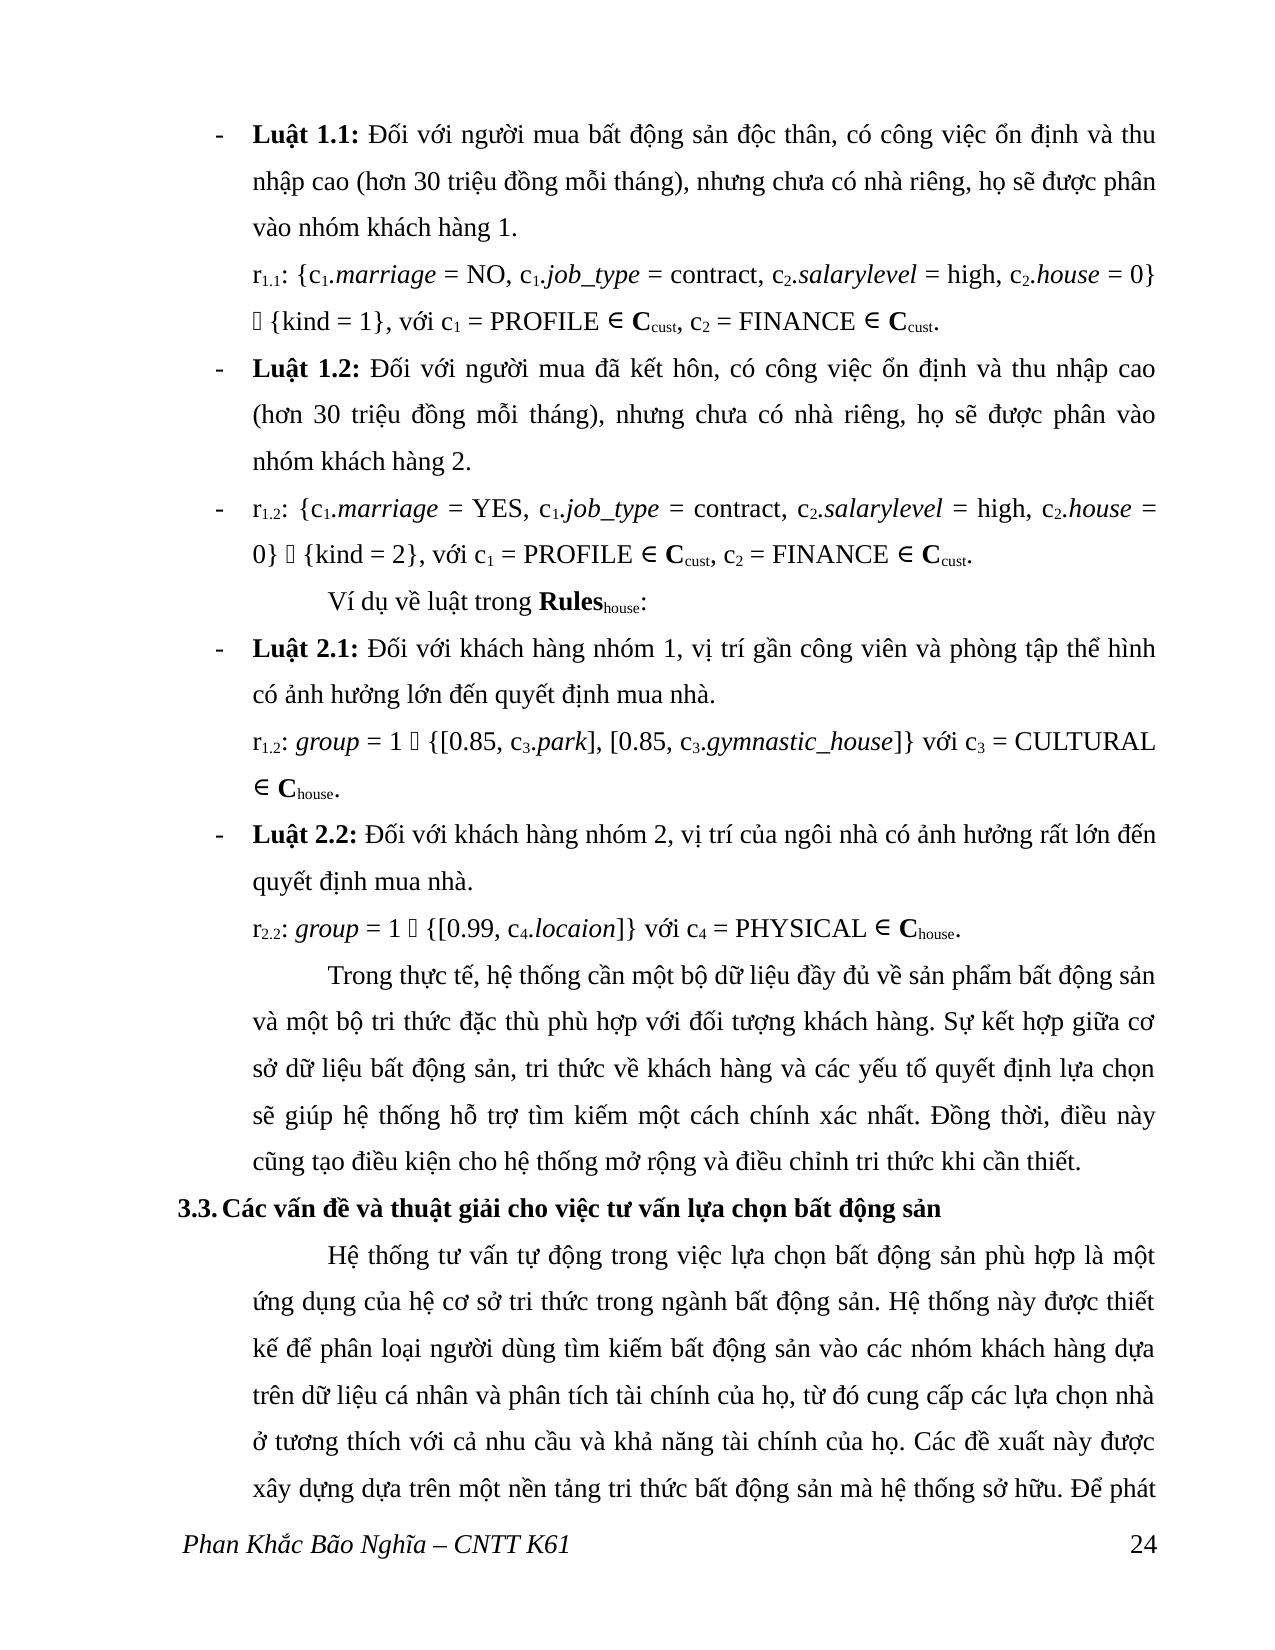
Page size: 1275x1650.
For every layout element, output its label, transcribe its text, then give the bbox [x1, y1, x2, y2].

list Luật 2.2: Đối với khách hàng nhóm 2, vị trí của ngôi nhà có ảnh hưởng rất lớn đến quyết định mua nhà. [215, 819, 1157, 896]
list r1.2: {c1.marriage = YES, c1.job_type = contract, c2.salarylevel = high, c2.house = 0} {kind = 2}, với c1 = PROFILE Ccust, c2 = FINANCE Ccust. [215, 492, 1157, 569]
list Luật 1.1: Đối với người mua bất động sản độc thân, có công việc ổn định và thu nhập cao (hơn 30 triệu đồng mỗi tháng), nhưng chưa có nhà riêng, họ sẽ được phân vào nhóm khách hàng 1. [215, 118, 1157, 243]
text Ví dụ về luật trong Ruleshouse: [252, 585, 1157, 616]
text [252, 1239, 1157, 1503]
list Luật 2.1: Đối với khách hàng nhóm 1, vị trí gần công viên và phòng tập thể hình có ảnh hưởng lớn đến quyết định mua nhà. [215, 632, 1157, 710]
text r1.2: group = 1 {[0.85, c3.park], [0.85, c3.gymnastic_house]} với c3 = CULTURAL Chouse. [252, 725, 1157, 803]
text Trong thực tế, hệ thống cần một bộ dữ liệu đầy đủ về sản phẩm bất động sản và một bộ tri thức đặc thù phù hợp với đối tượng khách hàng. Sự kết hợp giữa cơ sở dữ liệu bất động sản, tri thức về khách hàng và các yếu tố quyết định lựa chọn sẽ giúp hệ thống hỗ trợ tìm kiếm một cách chính xác nhất. Đồng thời, điều này cũng tạo điều kiện cho hệ thống mở rộng và điều chỉnh tri thức khi cần thiết. [252, 959, 1157, 1177]
text r1.1: {c1.marriage = NO, c1.job_type = contract, c2.salarylevel = high, c2.house = 0} {kind = 1}, với c1 = PROFILE Ccust, c2 = FINANCE Ccust. [252, 258, 1157, 336]
list r2.2: group = 1 {[0.99, c4.locaion]} với c4 = PHYSICAL Chouse. [252, 912, 1157, 943]
list Các vấn đề và thuật giải cho việc tư vấn lựa chọn bất động sản [177, 1192, 1157, 1223]
list Luật 1.2: Đối với người mua đã kết hôn, có công việc ổn định và thu nhập cao (hơn 30 triệu đồng mỗi tháng), nhưng chưa có nhà riêng, họ sẽ được phân vào nhóm khách hàng 2. [215, 352, 1157, 476]
